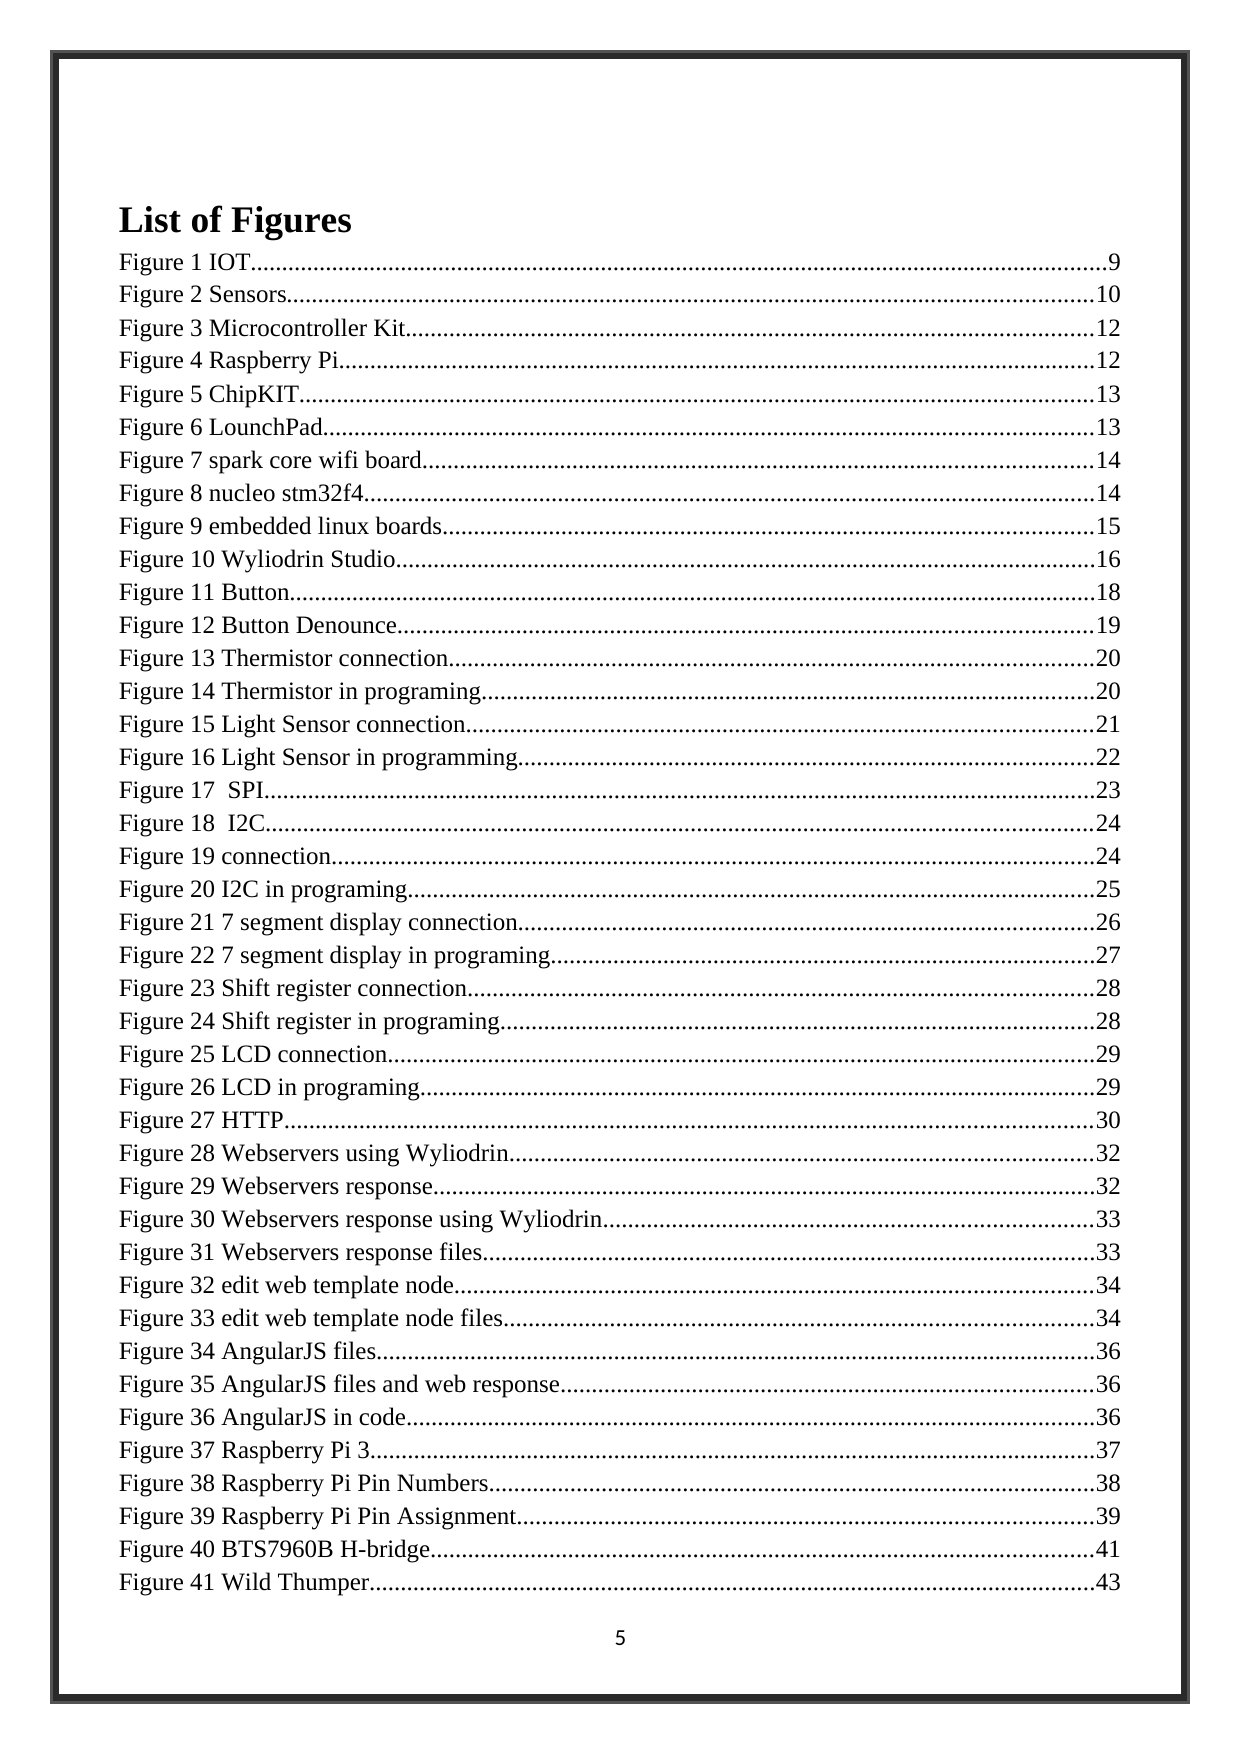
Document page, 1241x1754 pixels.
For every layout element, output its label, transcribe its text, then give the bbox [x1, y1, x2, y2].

text Figure 25 LCD connection 29 [118, 1039, 1122, 1068]
text Figure 5 ChipKIT 13 [118, 379, 1122, 407]
text Figure 17 SPI 23 [118, 775, 1122, 804]
text Figure 11 Button 18 [118, 577, 1122, 606]
text Figure 36 AngularJS in code 36 [118, 1402, 1122, 1431]
text Figure 38 Raspberry Pi Pin Numbers 38 [118, 1468, 1122, 1497]
text Figure 4 Raspberry Pi 12 [118, 346, 1122, 374]
text Figure 41 Wild Thumper 43 [118, 1567, 1122, 1596]
text Figure 12 Button Denounce 19 [118, 610, 1122, 638]
text Figure 37 Raspberry Pi 3 37 [118, 1435, 1122, 1464]
text Figure 1 IOT 9 [118, 247, 1122, 275]
text Figure 40 BTS7960B H-bridge 41 [118, 1534, 1122, 1563]
text Figure 19 connection 24 [118, 841, 1122, 870]
text Figure 21 7 segment display connection 26 [118, 907, 1122, 936]
text Figure 7 spark core wifi board 14 [118, 445, 1122, 473]
text Figure 8 nucleo stm32f4 14 [118, 478, 1122, 506]
text Figure 35 AngularJS files and web response 36 [118, 1369, 1122, 1398]
text Figure 15 Light Sensor connection 21 [118, 709, 1122, 738]
text Figure 31 Webservers response files 33 [118, 1237, 1122, 1266]
text Figure 3 Microcontroller Kit. 12 [118, 313, 1122, 341]
text Figure 16 Light Sensor in programming 22 [118, 742, 1122, 771]
text Figure 9 embedded linux boards 15 [118, 511, 1122, 539]
subtitle List of Figures [118, 197, 1122, 240]
text Figure 29 Webservers response 32 [118, 1171, 1122, 1200]
text Figure 14 Thermistor in programing 20 [118, 676, 1122, 704]
text Figure 33 edit web template node files 34 [118, 1303, 1122, 1332]
text Figure 34 AngularJS files 36 [118, 1336, 1122, 1365]
text Figure 20 I2C in programing 25 [118, 874, 1122, 903]
text Figure 39 Raspberry Pi Pin Assignment 39 [118, 1501, 1122, 1530]
text Figure 18 I2C 24 [118, 808, 1122, 837]
text Figure 6 LounchPad 13 [118, 412, 1122, 440]
text Figure 30 Webservers response using Wyliodrin 33 [118, 1204, 1122, 1233]
text Figure 26 LCD in programing 29 [118, 1072, 1122, 1101]
text Figure 2 Sensors 10 [118, 279, 1122, 308]
text Figure 13 Thermistor connection 20 [118, 643, 1122, 672]
text Figure 10 Wyliodrin Studio 16 [118, 544, 1122, 572]
text Figure 22 7 segment display in programing 27 [118, 940, 1122, 969]
text Figure 27 HTTP 30 [118, 1105, 1122, 1134]
text Figure 23 Shift register connection 28 [118, 973, 1122, 1002]
text Figure 24 Shift register in programing 28 [118, 1006, 1122, 1035]
text Figure 32 edit web template node 34 [118, 1270, 1122, 1299]
text Figure 28 Webservers using Wyliodrin 32 [118, 1138, 1122, 1167]
